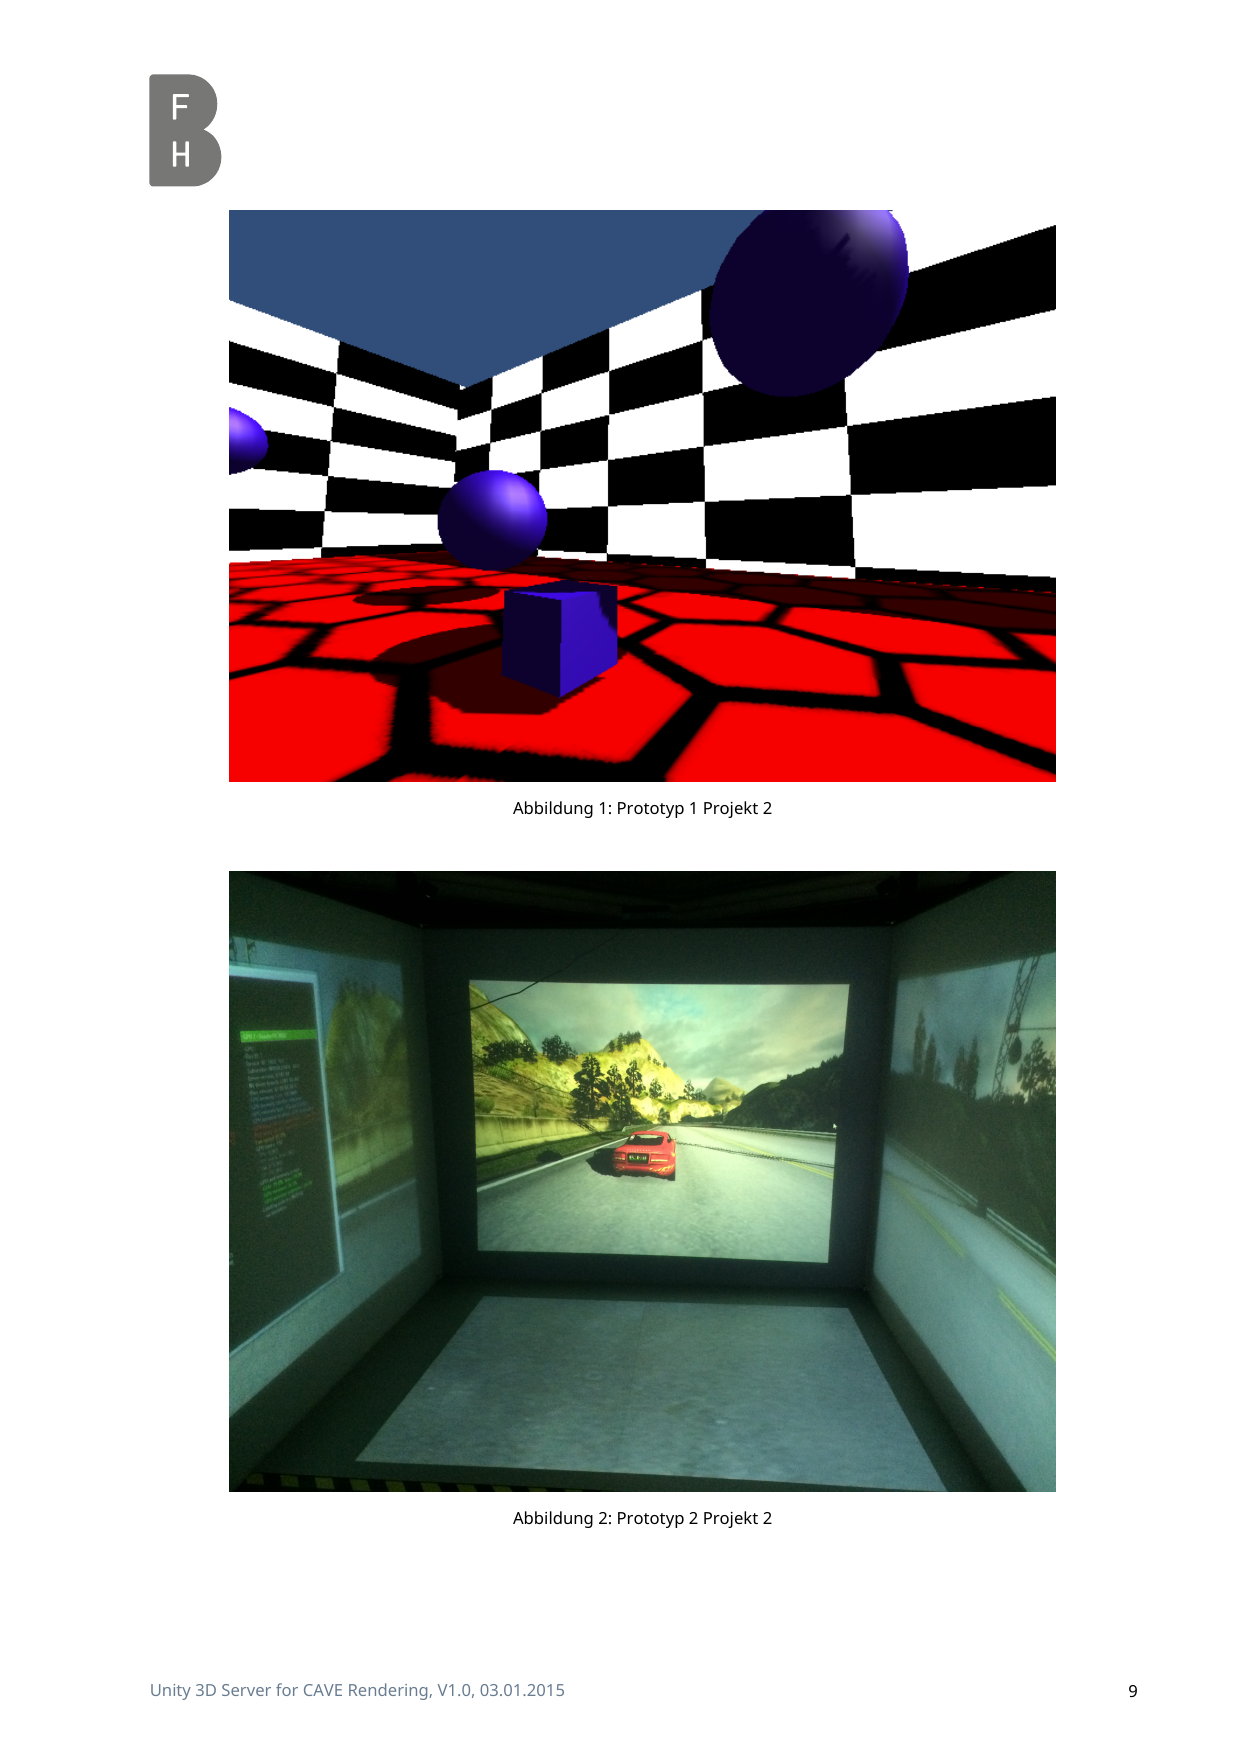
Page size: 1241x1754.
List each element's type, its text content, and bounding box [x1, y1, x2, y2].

text Abbildung 1: Prototyp 1 Projekt 2 [149, 794, 1136, 819]
text Abbildung 2: Prototyp 2 Projekt 2 [149, 1504, 1136, 1529]
picture [229, 871, 1056, 1492]
picture [229, 210, 1056, 782]
